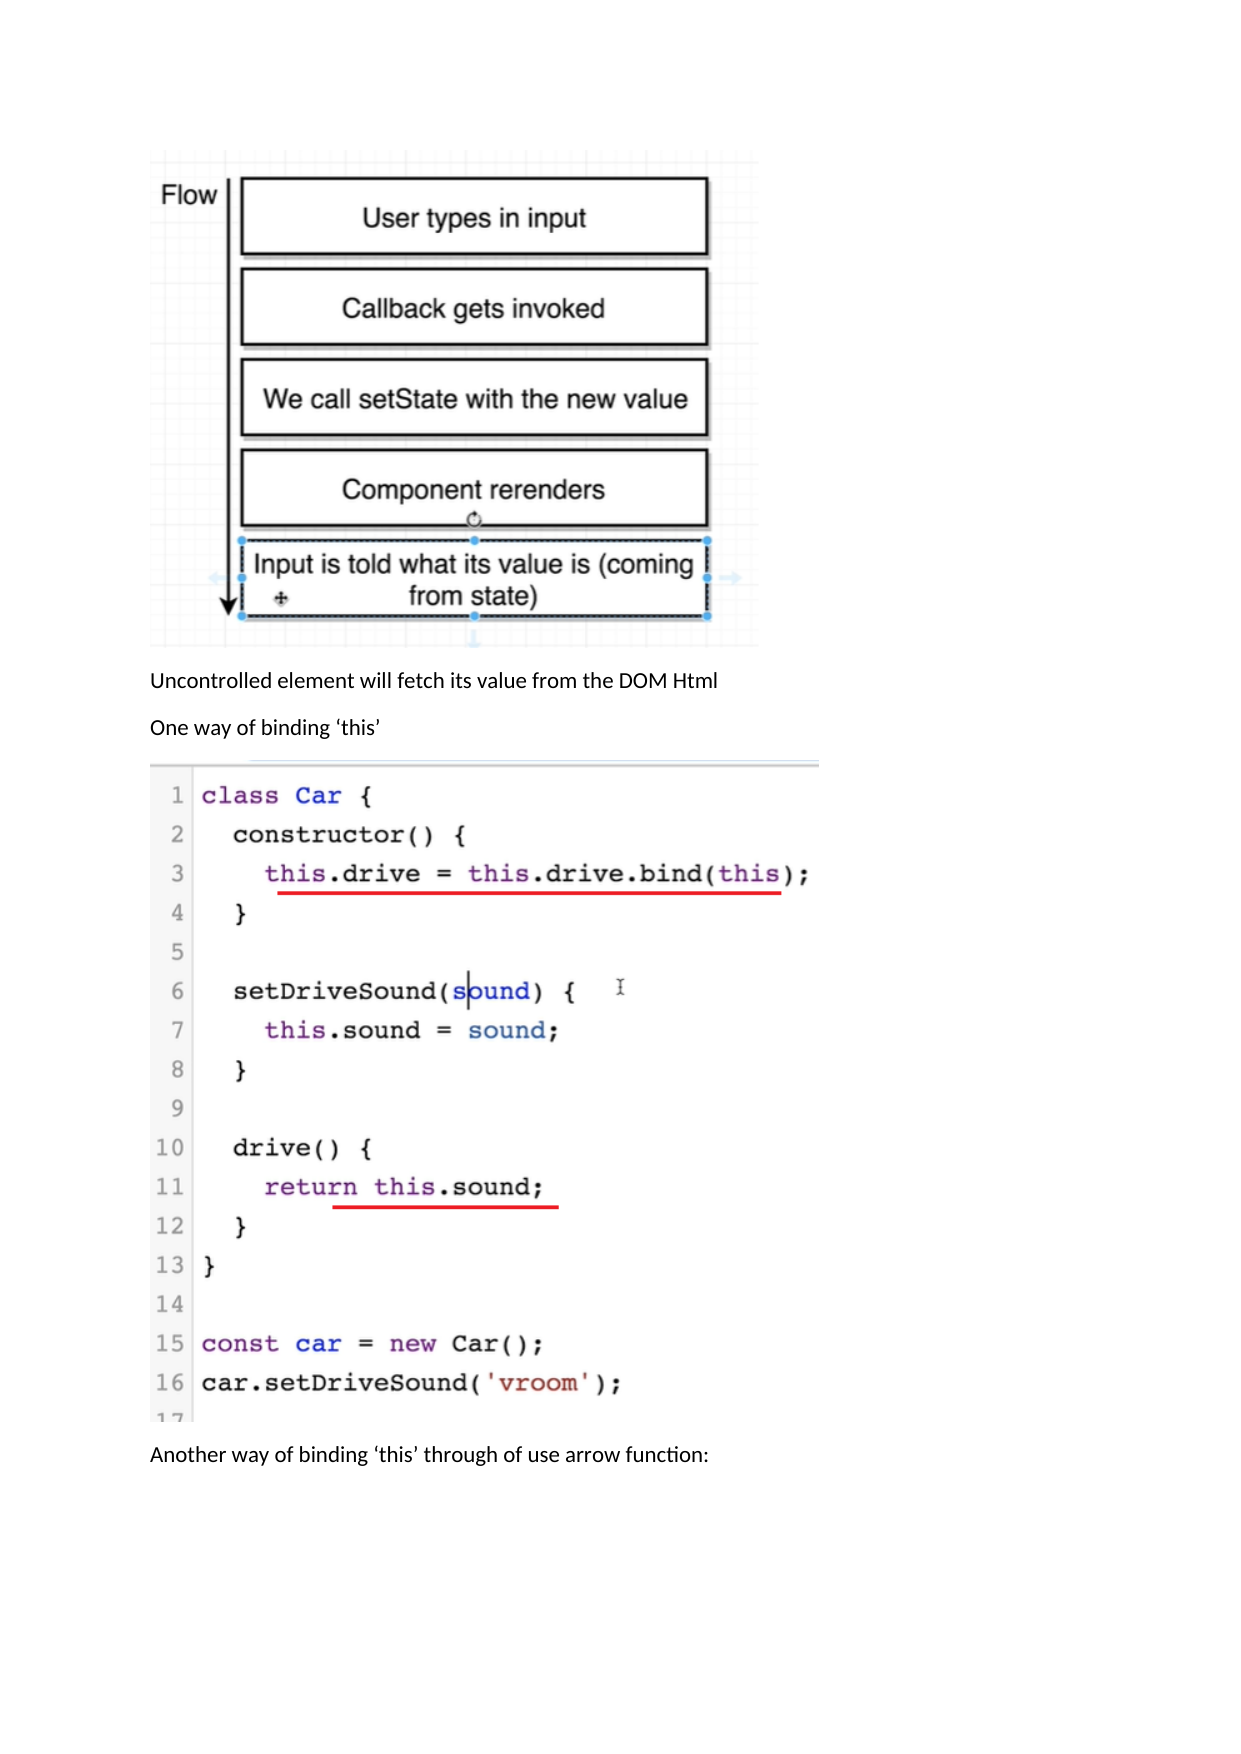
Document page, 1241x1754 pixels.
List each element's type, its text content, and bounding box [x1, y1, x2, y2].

picture [150, 760, 819, 1422]
text Another way of binding ‘this’ through of use arrow function: [150, 1440, 1090, 1468]
text One way of binding ‘this’ [150, 713, 1090, 741]
picture [150, 150, 759, 648]
text Uncontrolled element will fetch its value from the DOM Html [150, 666, 1090, 694]
